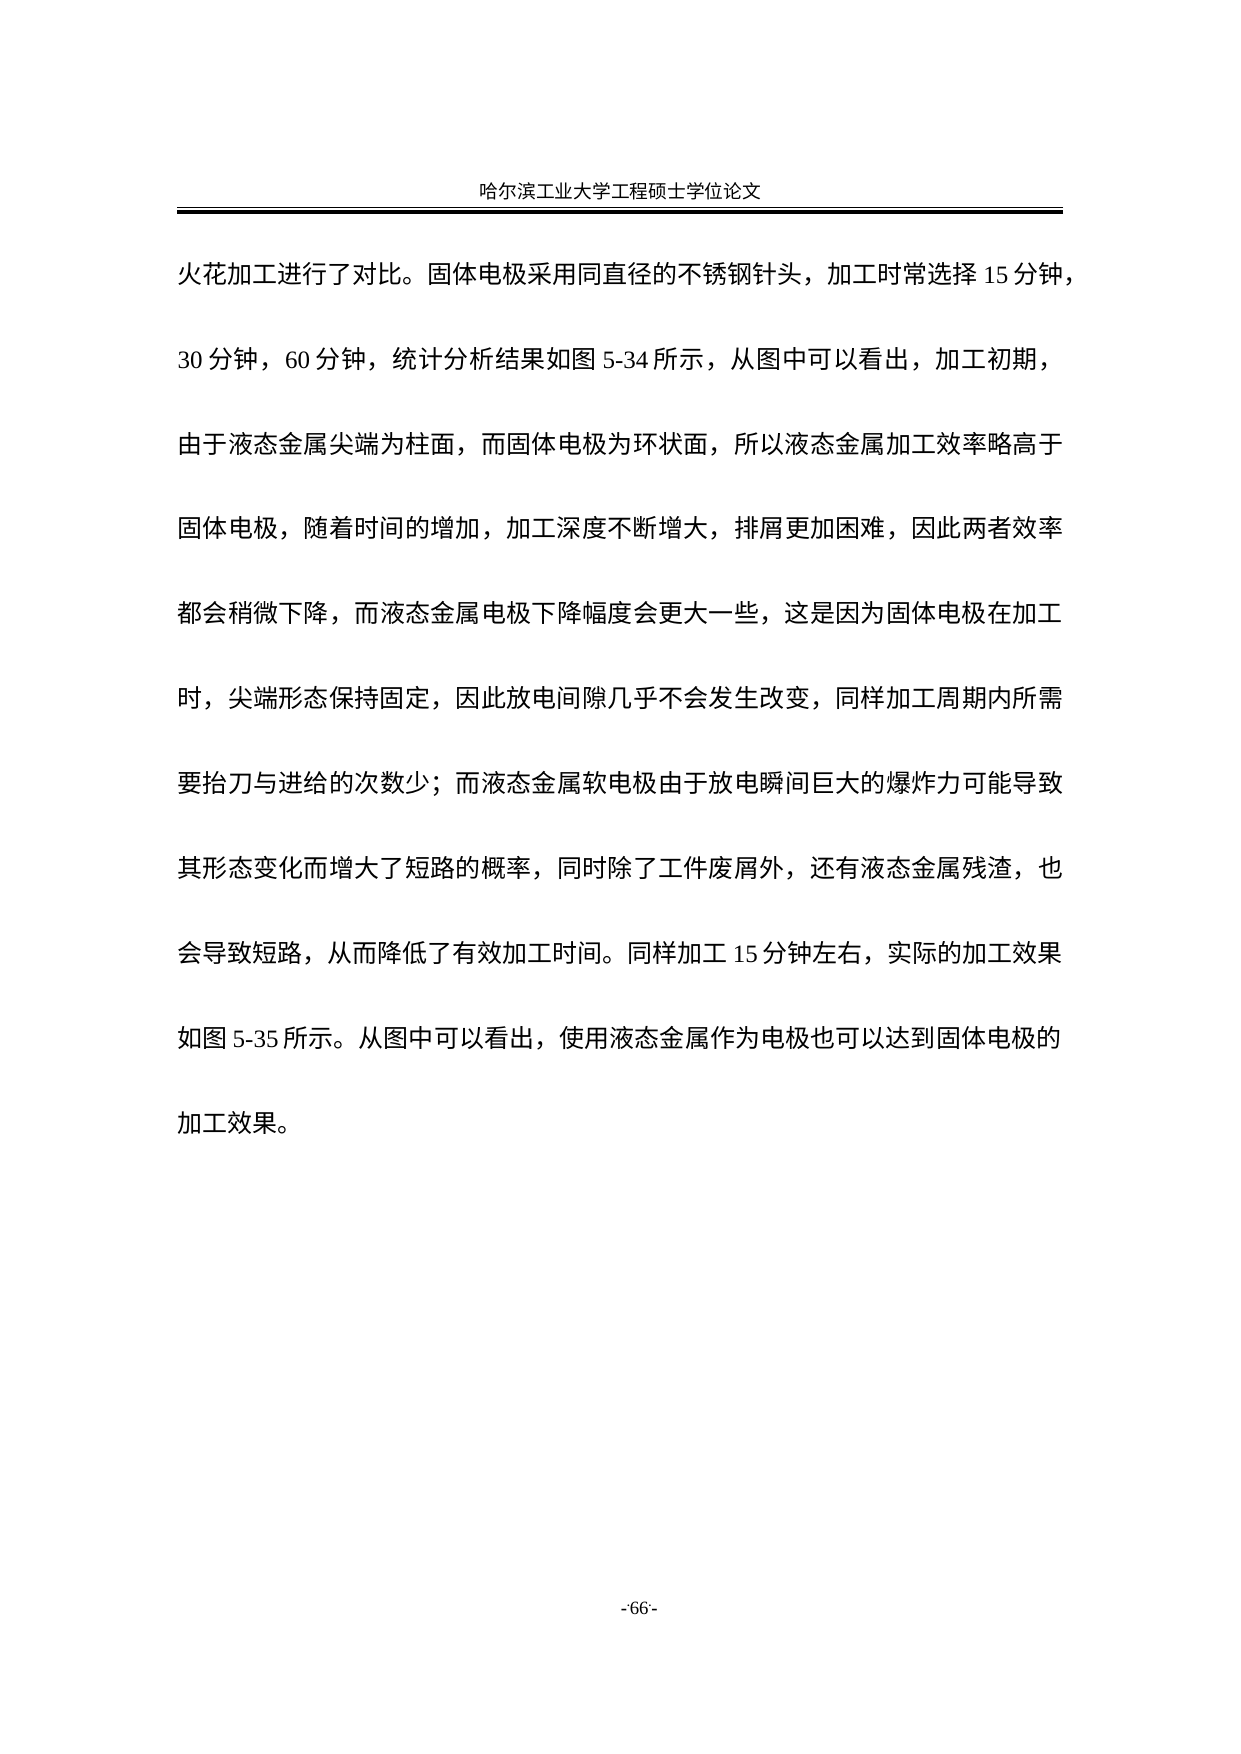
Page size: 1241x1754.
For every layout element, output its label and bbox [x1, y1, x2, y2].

text [177, 238, 1063, 1155]
